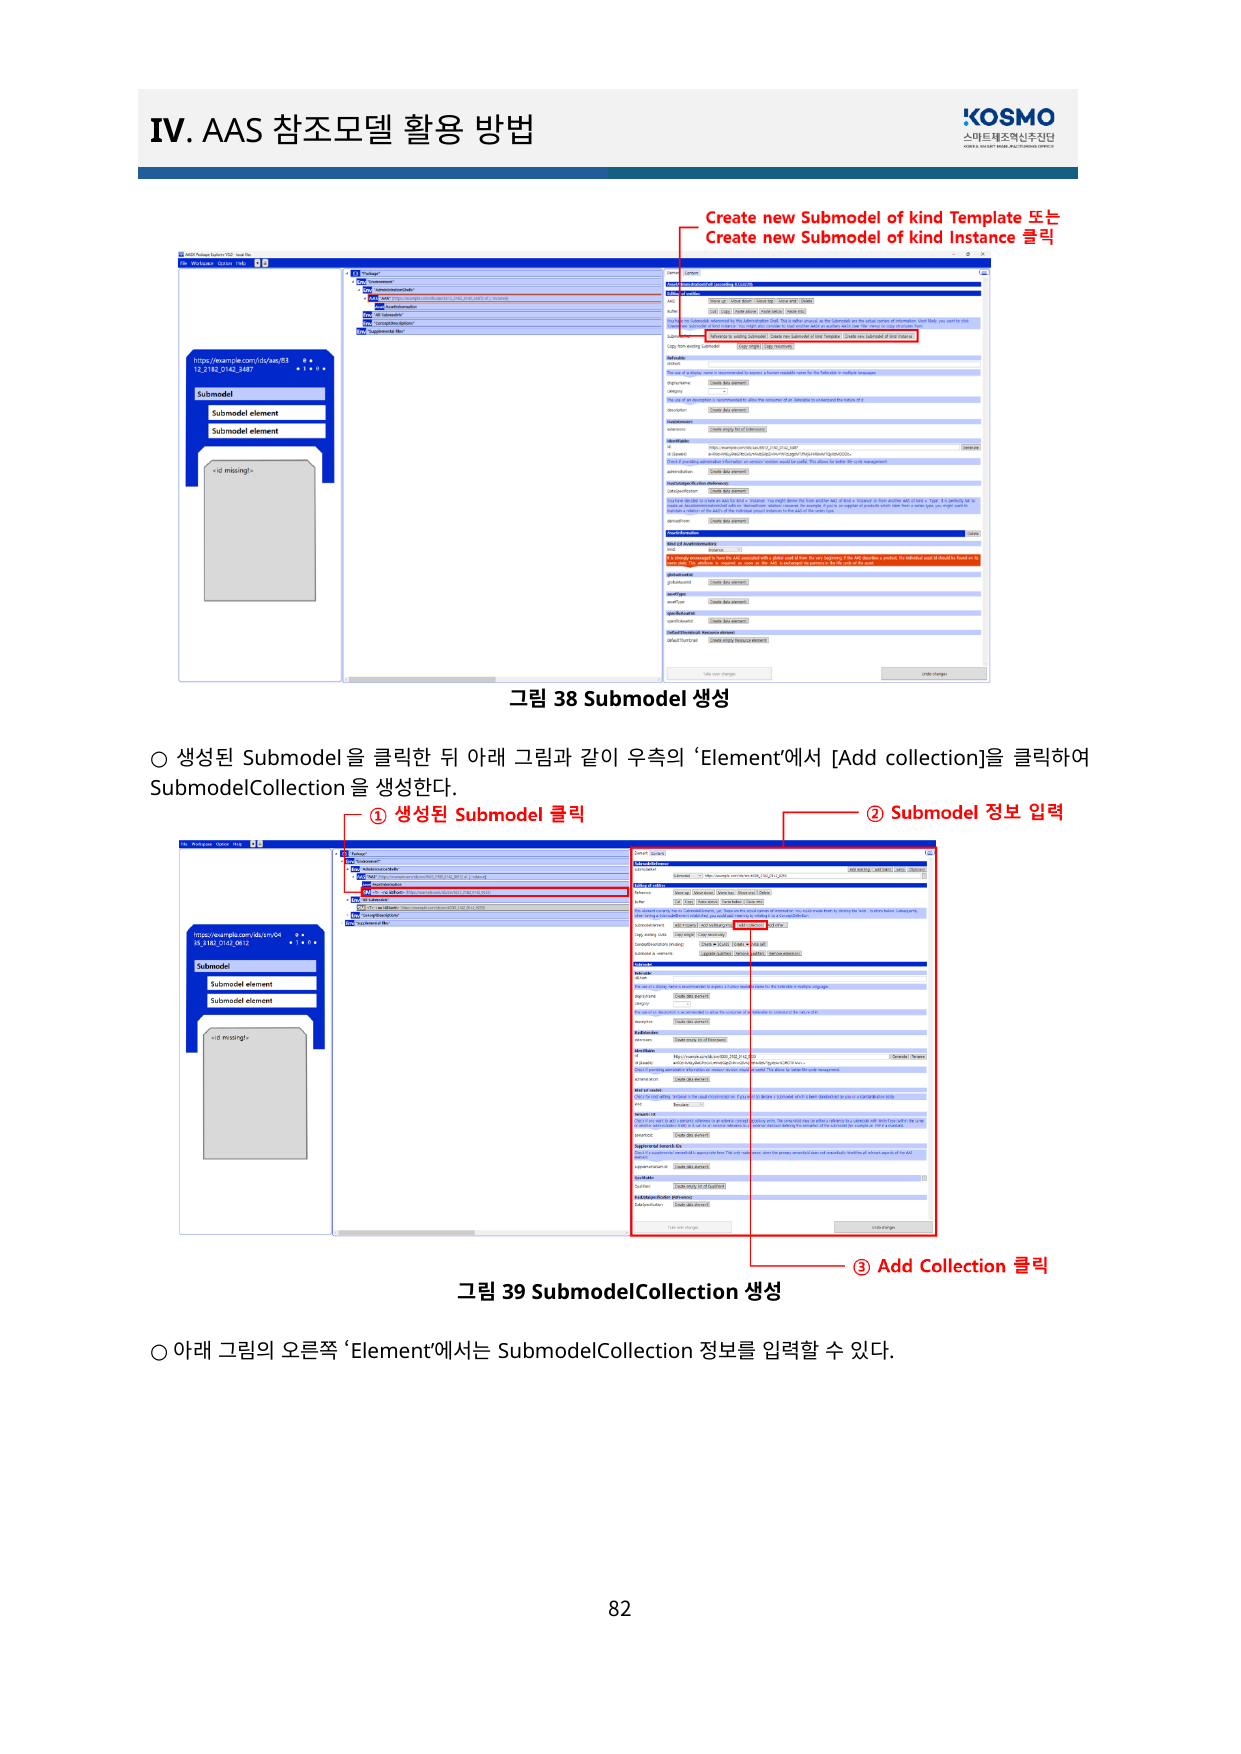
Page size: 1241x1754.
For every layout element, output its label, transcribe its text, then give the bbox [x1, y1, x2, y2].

picture [177, 207, 1064, 683]
text ○ 아래 그림의 오른쪽 ‘Element’에서는 SubmodelCollection 정보를 입력할 수 있다. [150, 1334, 1090, 1364]
text ○ 생성된 Submodel을 클릭한 뒤 아래 그림과 같이 우측의 ‘Element’에서 [Add collection]을 클릭하여 SubmodelCollection을 생성한다. [150, 741, 1090, 802]
picture [963, 108, 1055, 148]
picture [177, 801, 1064, 1276]
